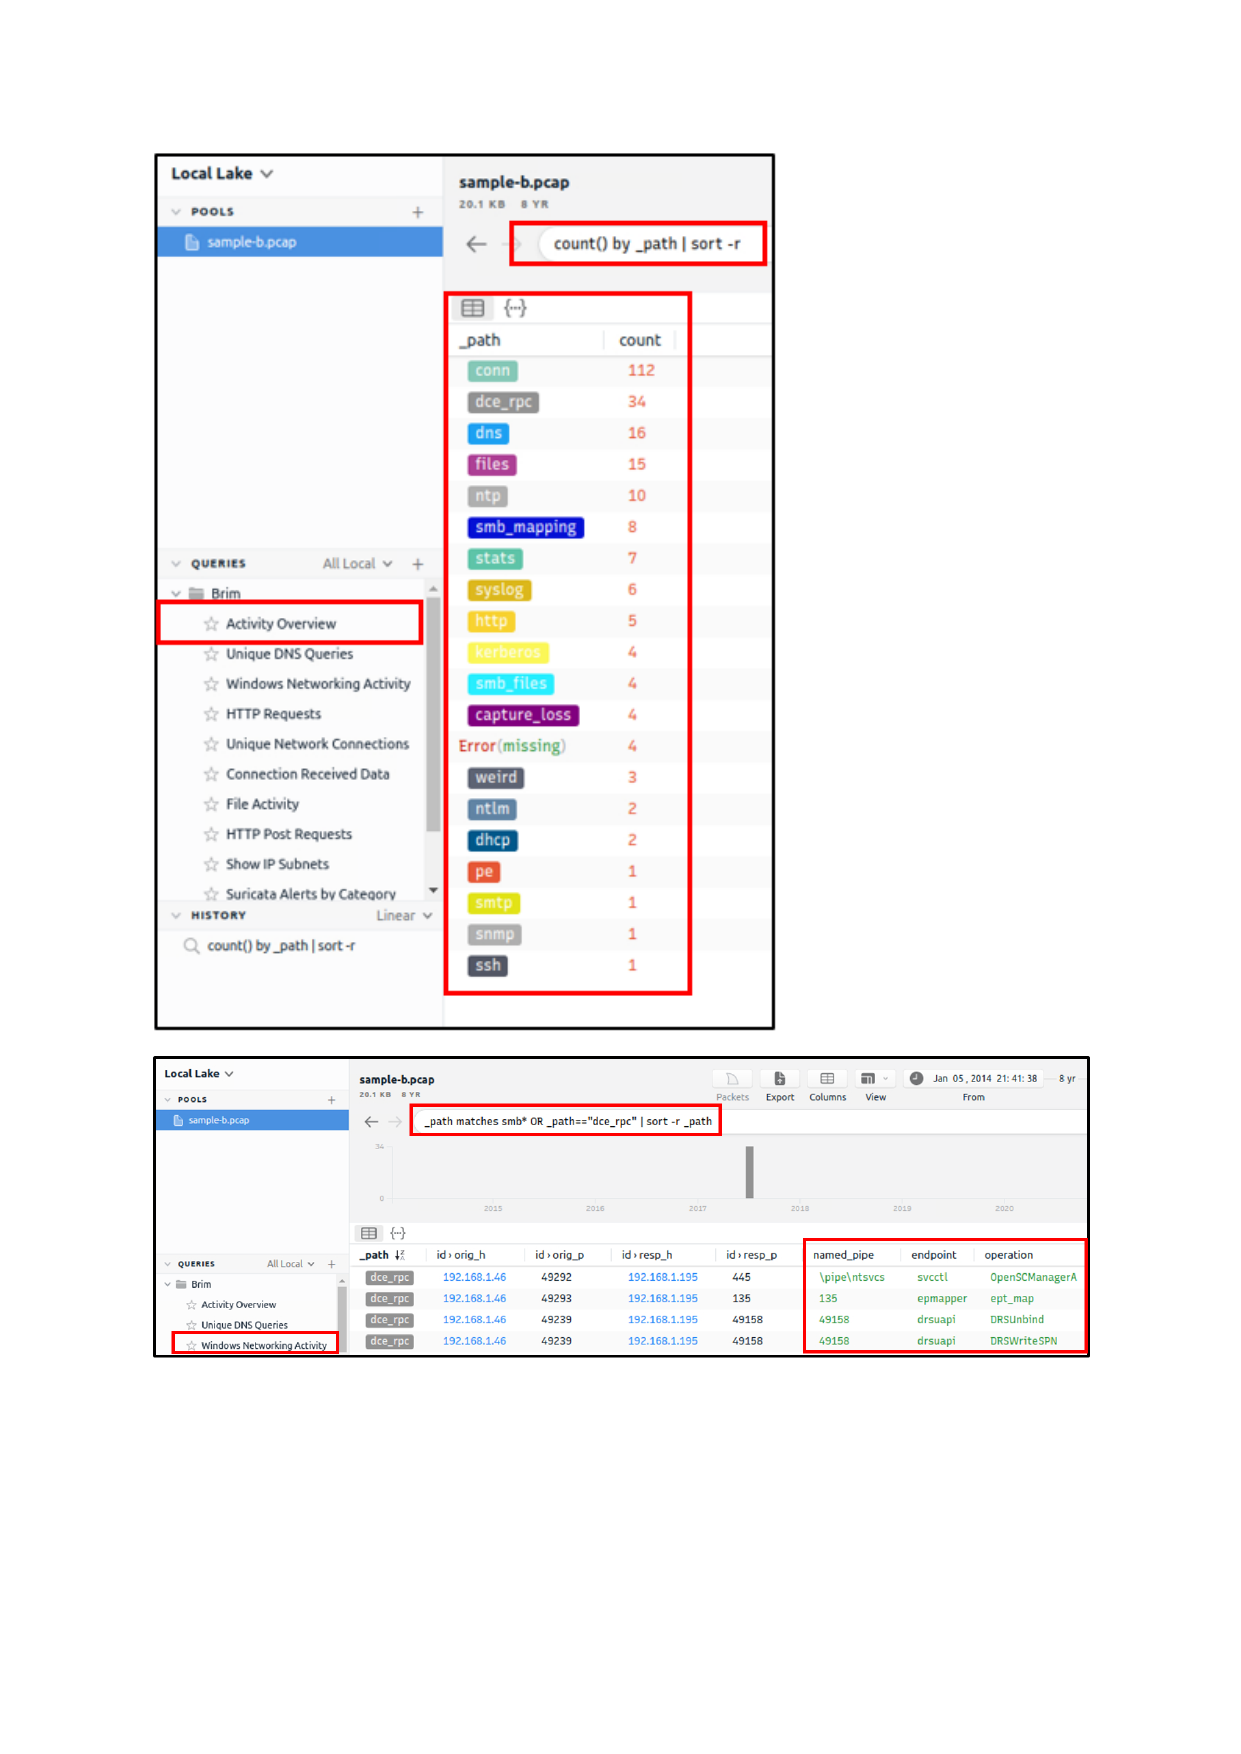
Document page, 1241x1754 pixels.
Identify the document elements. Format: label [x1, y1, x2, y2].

picture [150, 150, 780, 1035]
picture [150, 1053, 1091, 1360]
